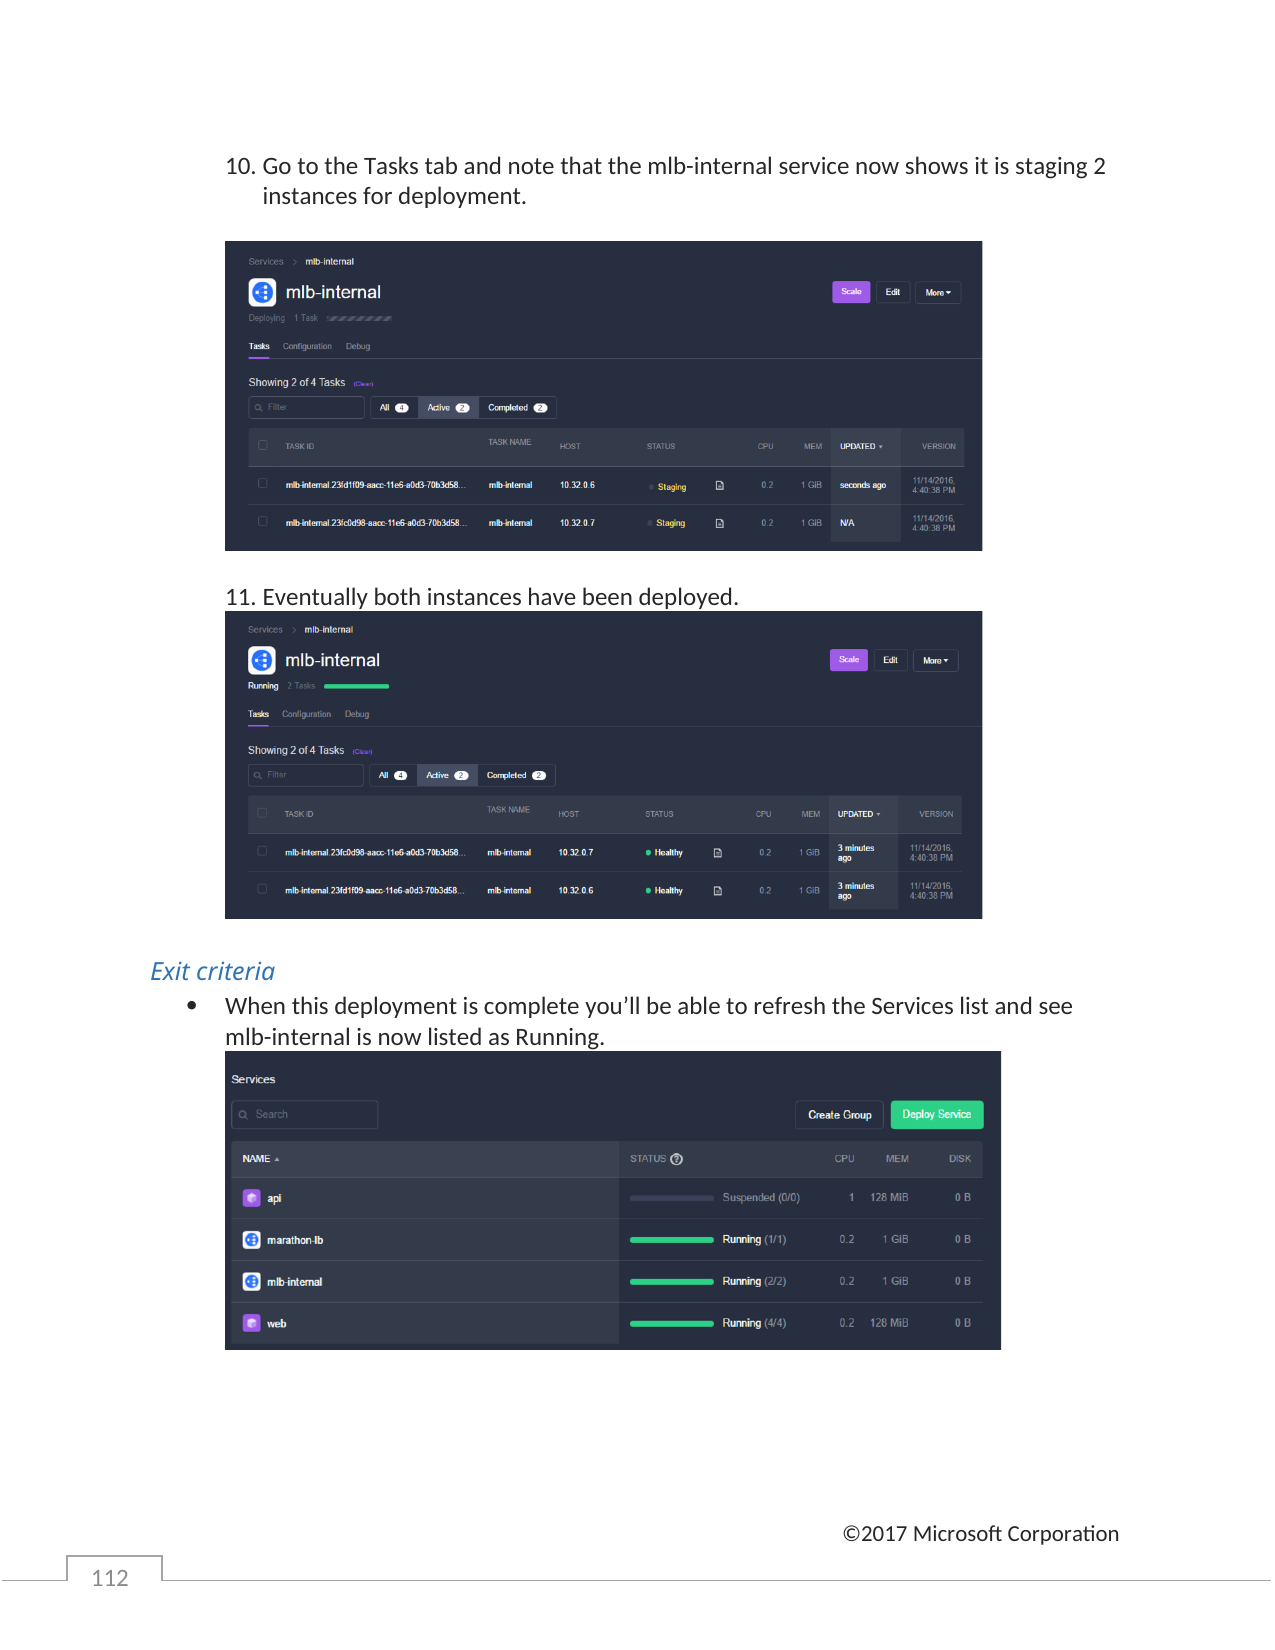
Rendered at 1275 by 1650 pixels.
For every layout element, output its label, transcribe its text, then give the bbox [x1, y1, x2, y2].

list When this deployment is complete you’ll be able to refresh the Services list and see mlb-internal is now listed as Running. [187, 990, 1125, 1051]
list Go to the Tasks tab and note that the mlb-internal service now shows it is staging 2 instances for deployment. [225, 150, 1125, 211]
picture [225, 611, 983, 919]
picture [225, 1051, 1002, 1350]
list Eventually both instances have been deployed. [225, 581, 1125, 612]
picture [225, 241, 983, 551]
subtitle Exit criteria [150, 953, 1125, 987]
